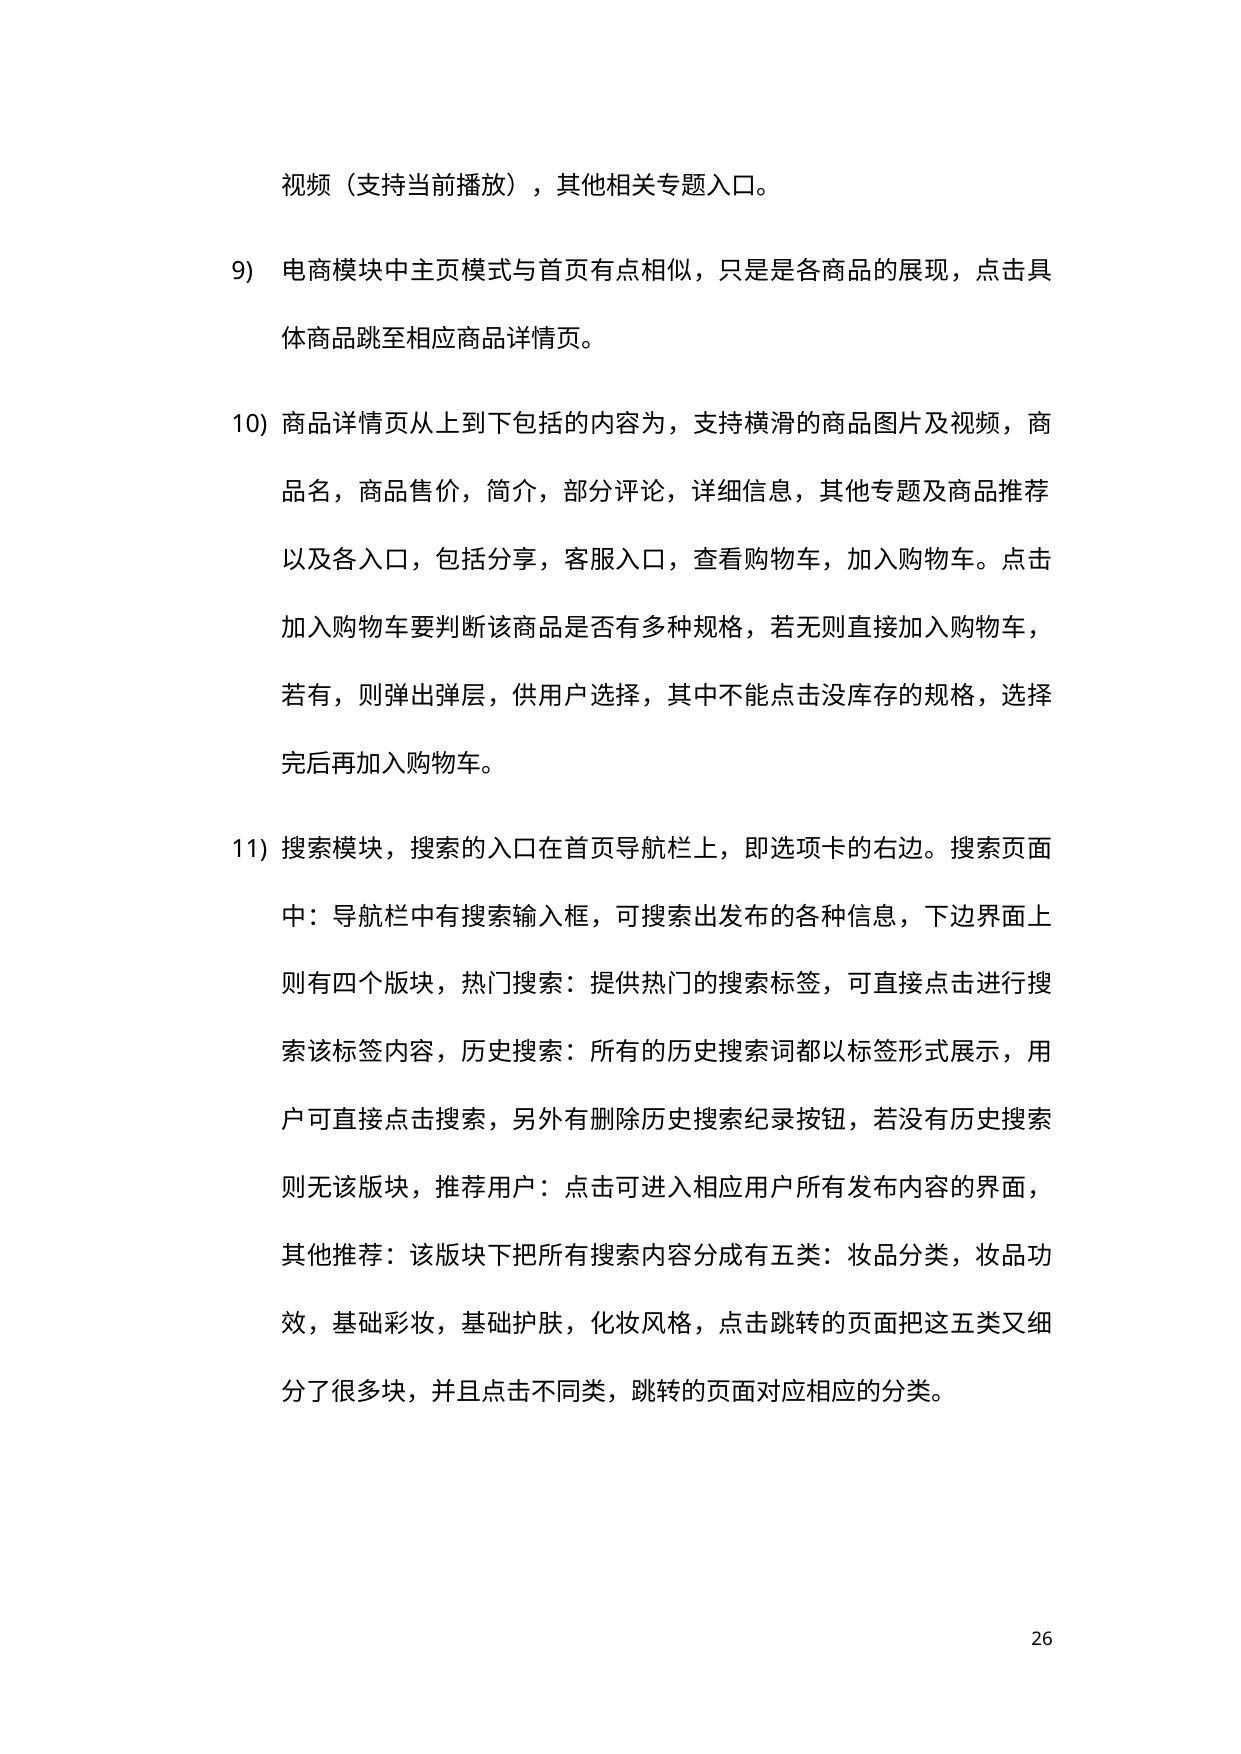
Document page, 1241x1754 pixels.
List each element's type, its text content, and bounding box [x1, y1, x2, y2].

list 商品详情页从上到下包括的内容为，支持横滑的商品图片及视频，商品名，商品售价，简介，部分评论，详细信息，其他专题及商品推荐。以及各入口，包括分享，客服入口，查看购物车，加入购物车。点击加入购物车要判断该商品是否有多种规格，若无则直接加入购物车，若有，则弹出弹层，供用户选择，其中不能点击没库存的规格，选择完后再加入购物车。 [231, 388, 1053, 795]
list 搜索模块，搜索的入口在首页导航栏上，即选项卡的右边。搜索页面中：导航栏中有搜索输入框，可搜索出发布的各种信息，下边界面上则有四个版块，热门搜索：提供热门的搜索标签，可直接点击进行搜索该标签内容，历史搜索：所有的历史搜索词都以标签形式展示，用户可直接点击搜索，另外有删除历史搜索纪录按钮，若没有历史搜索则无该版块，推荐用户：点击可进入相应用户所有发布内容的界面，其他推荐：该版块下把所有搜索内容分成有五类：妆品分类，妆品功效，基础彩妆，基础护肤，化妆风格，点击跳转的页面把这五类又细分了很多块，并且点击不同类，跳转的页面对应相应的分类。 [231, 812, 1053, 1423]
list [231, 150, 1053, 218]
list 电商模块中主页模式与首页有点相似，只是是各商品的展现，点击具体商品跳至相应商品详情页。 [231, 235, 1053, 371]
